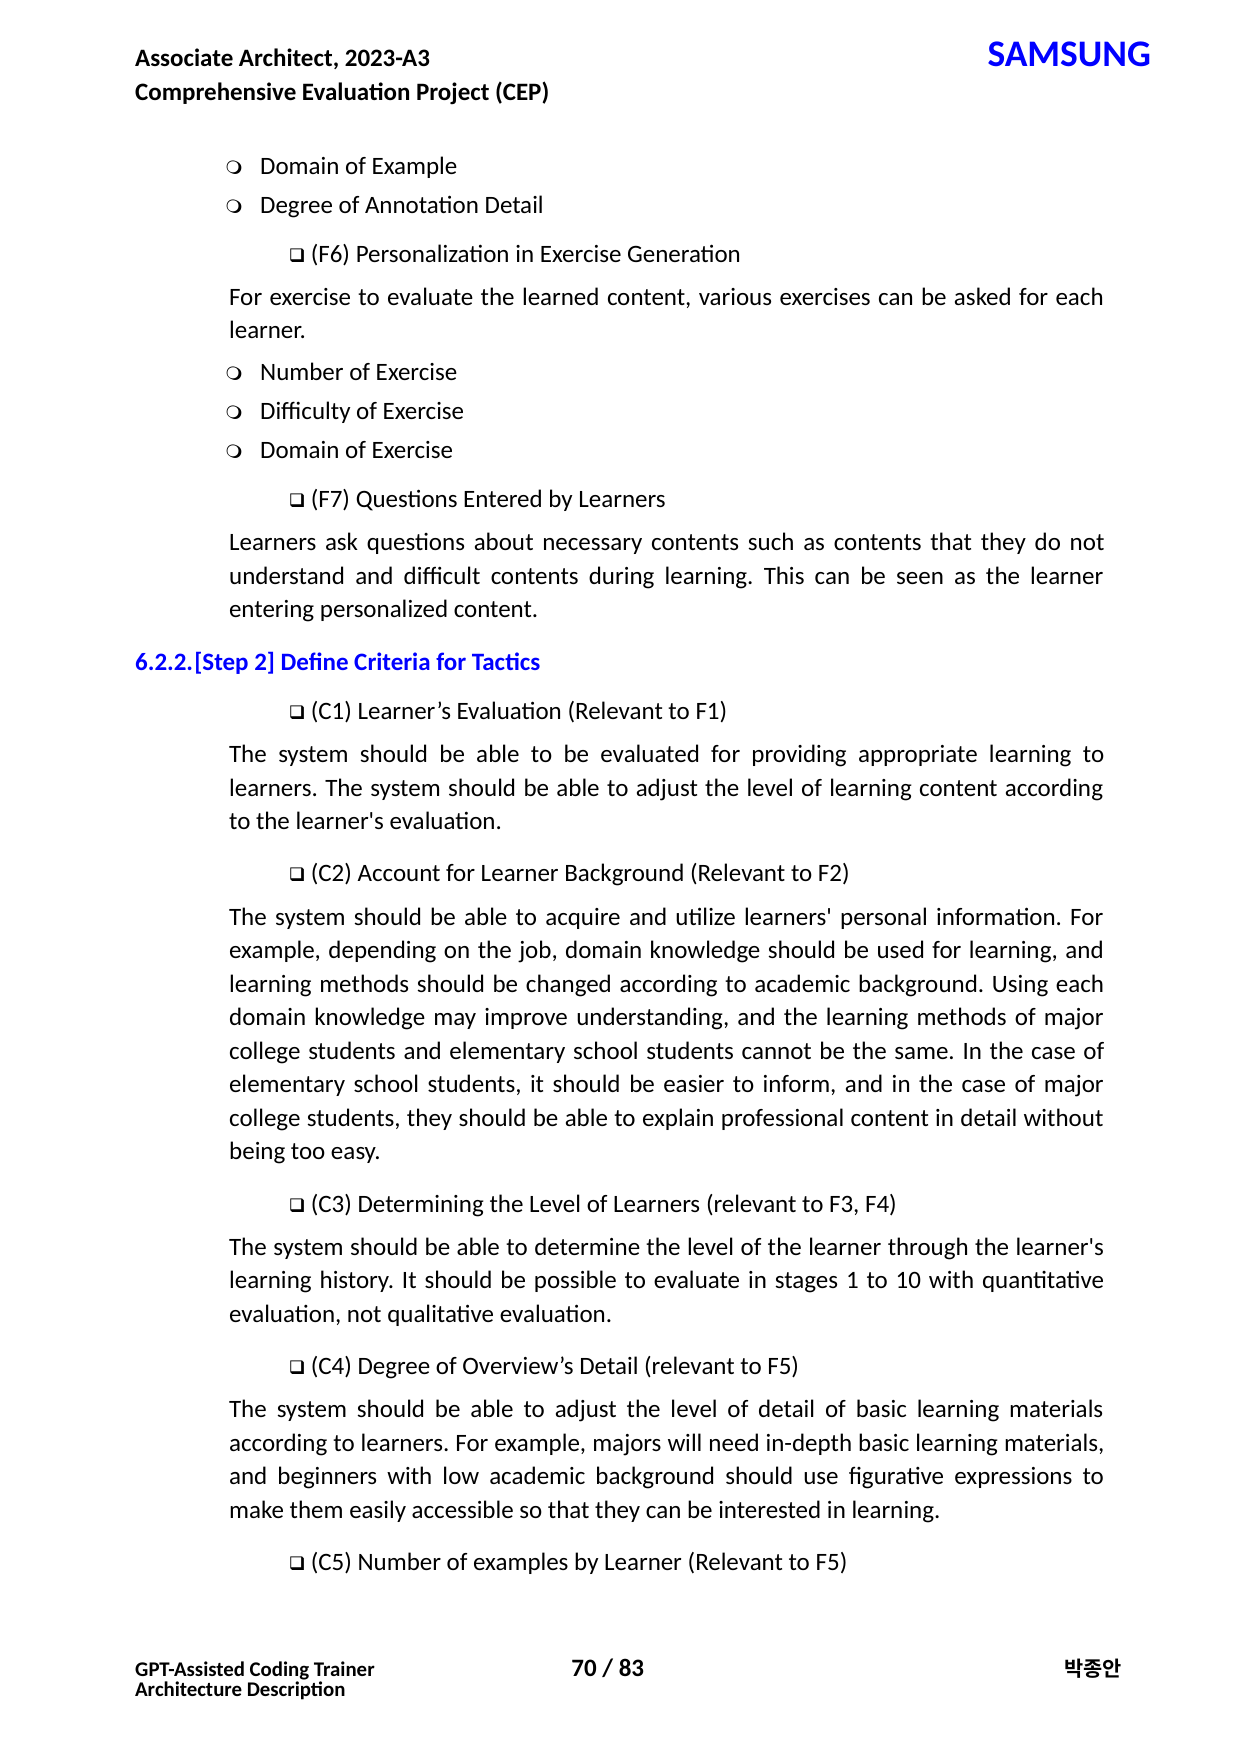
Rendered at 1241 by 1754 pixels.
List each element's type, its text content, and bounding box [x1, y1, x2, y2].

text Learners ask questions about necessary contents such as contents that they do not understand and difficult contents during learning. This can be seen as the learner entering personalized content. [229, 527, 1105, 624]
text (F7) Questions Entered by Learners [229, 483, 1105, 514]
text (C1) Learner’s Evaluation (Relevant to F1) [229, 695, 1105, 726]
text (C3) Determining the Level of Learners (relevant to F3, F4) [229, 1188, 1105, 1218]
text The system should be able to acquire and utilize learners' personal information. For example, depending on the job, domain knowledge should be used for learning, and learning methods should be changed according to academic background. Using each domain knowledge may improve understanding, and the learning methods of major college students and elementary school students cannot be the same. In the case of elementary school students, it should be easier to inform, and in the case of major college students, they should be able to explain professional content in detail without being too easy. [229, 901, 1105, 1166]
text (C5) Number of examples by Learner (Relevant to F5) [229, 1546, 1105, 1577]
text The system should be able to be evaluated for providing appropriate learning to learners. The system should be able to adjust the level of learning content according to the learner's evaluation. [229, 738, 1105, 836]
text Number of Exercise [225, 357, 1105, 387]
text For exercise to evaluate the learned content, various exercises can be asked for each learner. [229, 281, 1105, 345]
subtitle [Step 2] Define Criteria for Tactics [135, 646, 986, 676]
text The system should be able to determine the level of the learner through the learner's learning history. It should be possible to evaluate in stages 1 to 10 with quantitative evaluation, not qualitative evaluation. [229, 1231, 1105, 1328]
text Difficulty of Exercise [225, 395, 1105, 426]
text (F6) Personalization in Exercise Generation [229, 238, 1105, 269]
text (C4) Degree of Overview’s Detail (relevant to F5) [229, 1350, 1105, 1381]
text Domain of Exercise [225, 434, 1105, 465]
text Domain of Example [225, 150, 1105, 181]
text The system should be able to adjust the level of detail of basic learning materials according to learners. For example, majors will need in-depth basic learning materials, and beginners with low academic background should use figurative expressions to make them easily accessible so that they can be interested in learning. [229, 1393, 1105, 1524]
text Degree of Annotation Detail [225, 189, 1105, 219]
text (C2) Account for Learner Background (Relevant to F2) [229, 858, 1105, 888]
